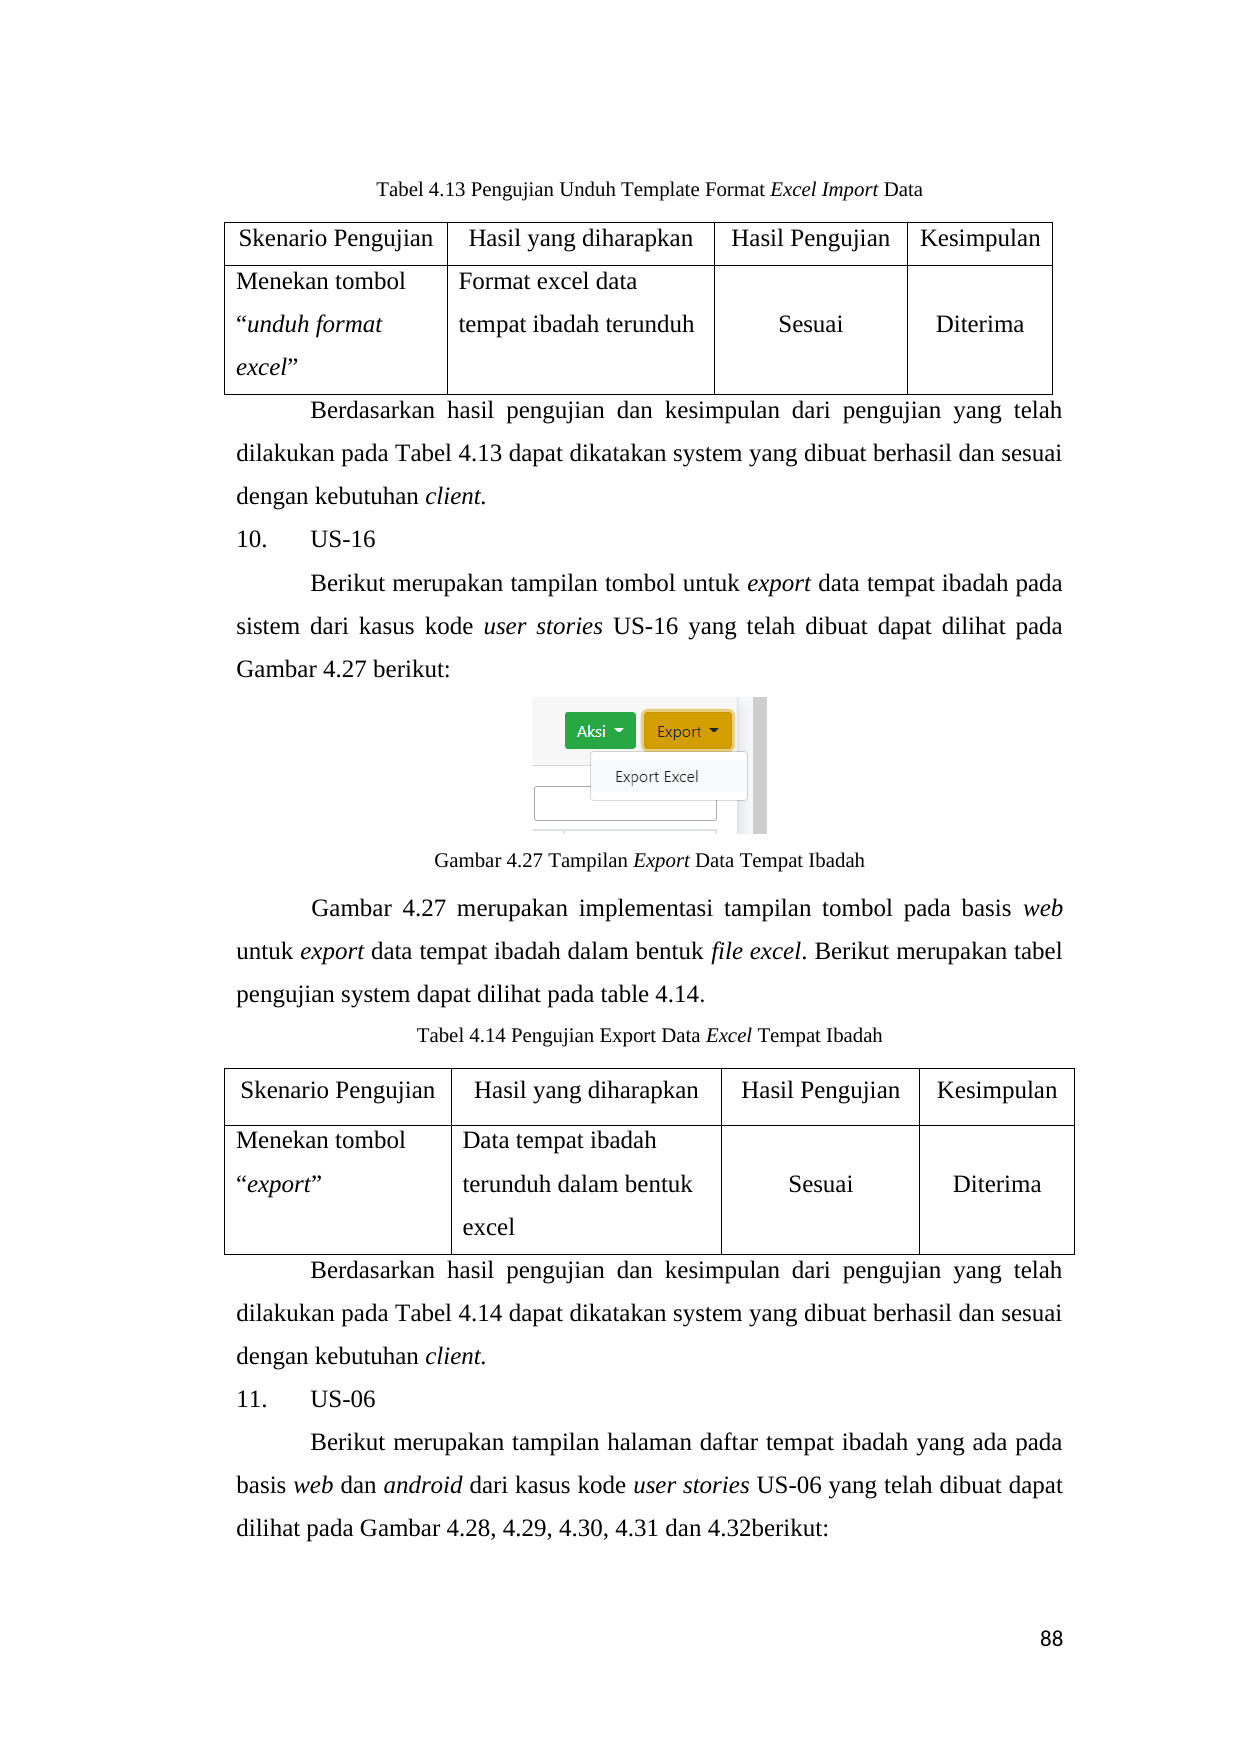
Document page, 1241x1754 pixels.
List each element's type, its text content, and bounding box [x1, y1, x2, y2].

text Gambar 4.27 merupakan implementasi tampilan tombol pada basis web untuk export data tempat ibadah dalam bentuk file excel. Berikut merupakan tabel pengujian system dapat dilihat pada table 4.14. [236, 893, 1063, 1008]
table_header Hasil yang diharapkan [448, 223, 714, 265]
text Berdasarkan hasil pengujian dan kesimpulan dari pengujian yang telah dilakukan pada Tabel 4.14 dapat dikatakan system yang dibuat berhasil dan sesuai dengan kebutuhan client. [236, 1255, 1063, 1370]
text Berdasarkan hasil pengujian dan kesimpulan dari pengujian yang telah dilakukan pada Tabel 4.13 dapat dikatakan system yang dibuat berhasil dan sesuai dengan kebutuhan client. [236, 395, 1063, 510]
table_cell Sesuai [715, 266, 907, 394]
table_header Kesimpulan [920, 1069, 1074, 1124]
table_cell Data tempat ibadah terunduh dalam bentuk excel [452, 1126, 721, 1254]
table_header Skenario Pengujian [225, 1069, 451, 1124]
text Berikut merupakan tampilan tombol untuk export data tempat ibadah pada sistem dari kasus kode user stories US-16 yang telah dibuat dapat dilihat pada Gambar 4.27 berikut: [236, 568, 1063, 683]
table_header Hasil yang diharapkan [452, 1069, 721, 1124]
text Gambar 4.27 Tampilan Export Data Tempat Ibadah [236, 848, 1063, 872]
table_header Hasil Pengujian [715, 223, 907, 265]
picture [532, 697, 767, 834]
text Berikut merupakan tampilan halaman daftar tempat ibadah yang ada pada basis web dan android dari kasus kode user stories US-06 yang telah dibuat dapat dilihat pada Gambar 4.28, 4.29, 4.30, 4.31 dan 4.32berikut: [236, 1427, 1063, 1542]
table_cell Menekan tombol “export” [225, 1126, 451, 1254]
table_cell Sesuai [722, 1126, 919, 1254]
list US-06 [236, 1384, 1063, 1413]
text Tabel 4.14 Pengujian Export Data Excel Tempat Ibadah [236, 1023, 1063, 1047]
text Tabel 4.13 Pengujian Unduh Template Format Excel Import Data [236, 177, 1063, 201]
table_cell Diterima [920, 1126, 1074, 1254]
table_cell Diterima [908, 266, 1052, 394]
table_header Skenario Pengujian [225, 223, 447, 265]
table_cell Menekan tombol “unduh format excel” [225, 266, 447, 394]
table_header Kesimpulan [908, 223, 1052, 265]
list US-16 [236, 524, 1063, 553]
table_header Hasil Pengujian [722, 1069, 919, 1124]
table_cell Format excel data tempat ibadah terunduh [448, 266, 714, 394]
